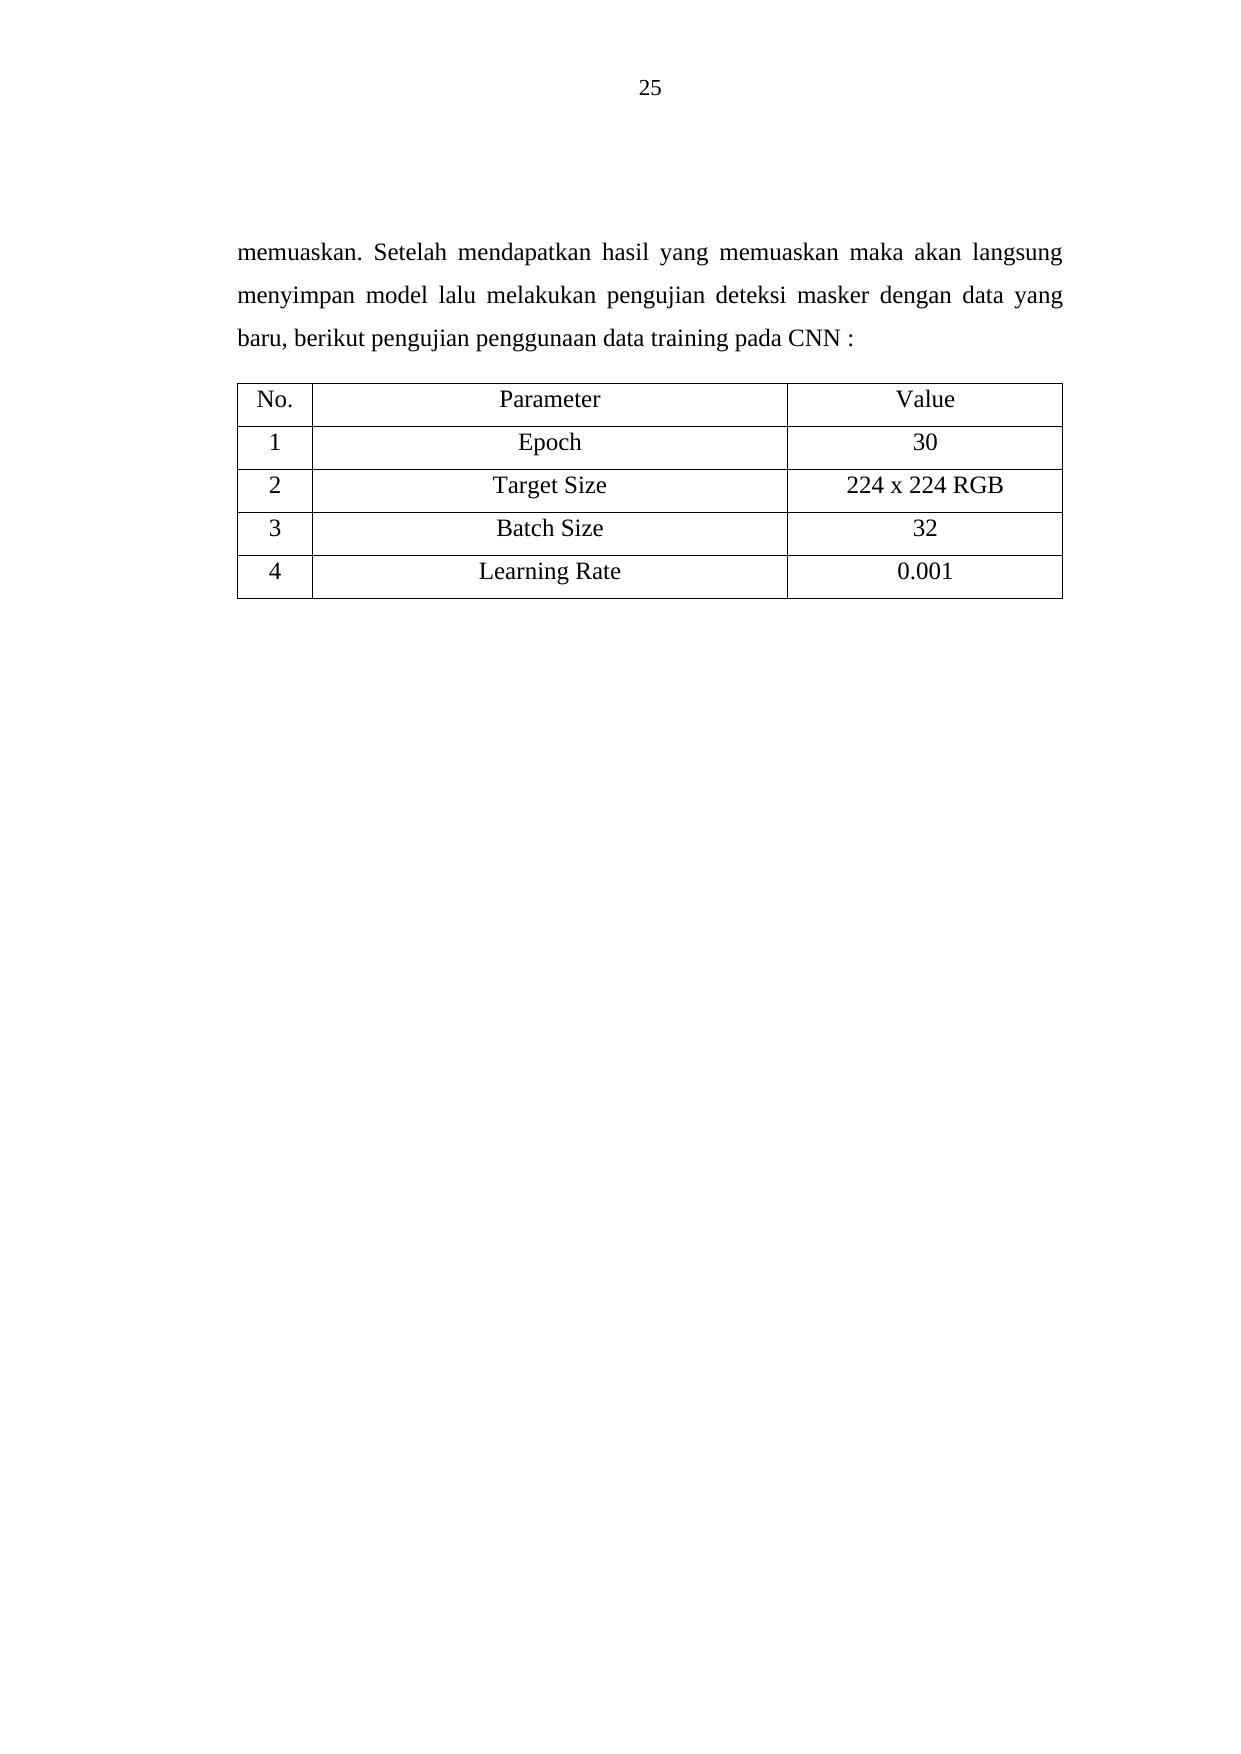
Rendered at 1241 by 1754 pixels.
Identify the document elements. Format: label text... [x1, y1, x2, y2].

table_cell 30 [788, 427, 1062, 469]
table_cell 32 [788, 513, 1062, 555]
table_cell 0.001 [788, 556, 1062, 598]
table_cell 4 [238, 556, 312, 598]
table_cell Batch Size [313, 513, 787, 555]
table_header Parameter [313, 384, 787, 426]
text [237, 237, 1063, 352]
table_cell Epoch [313, 427, 787, 469]
table_cell 224 x 224 RGB [788, 470, 1062, 512]
table_cell 2 [238, 470, 312, 512]
table_cell 1 [238, 427, 312, 469]
table_header Value [788, 384, 1062, 426]
table_cell 3 [238, 513, 312, 555]
table_header No. [238, 384, 312, 426]
table_cell Target Size [313, 470, 787, 512]
table_cell Learning Rate [313, 556, 787, 598]
